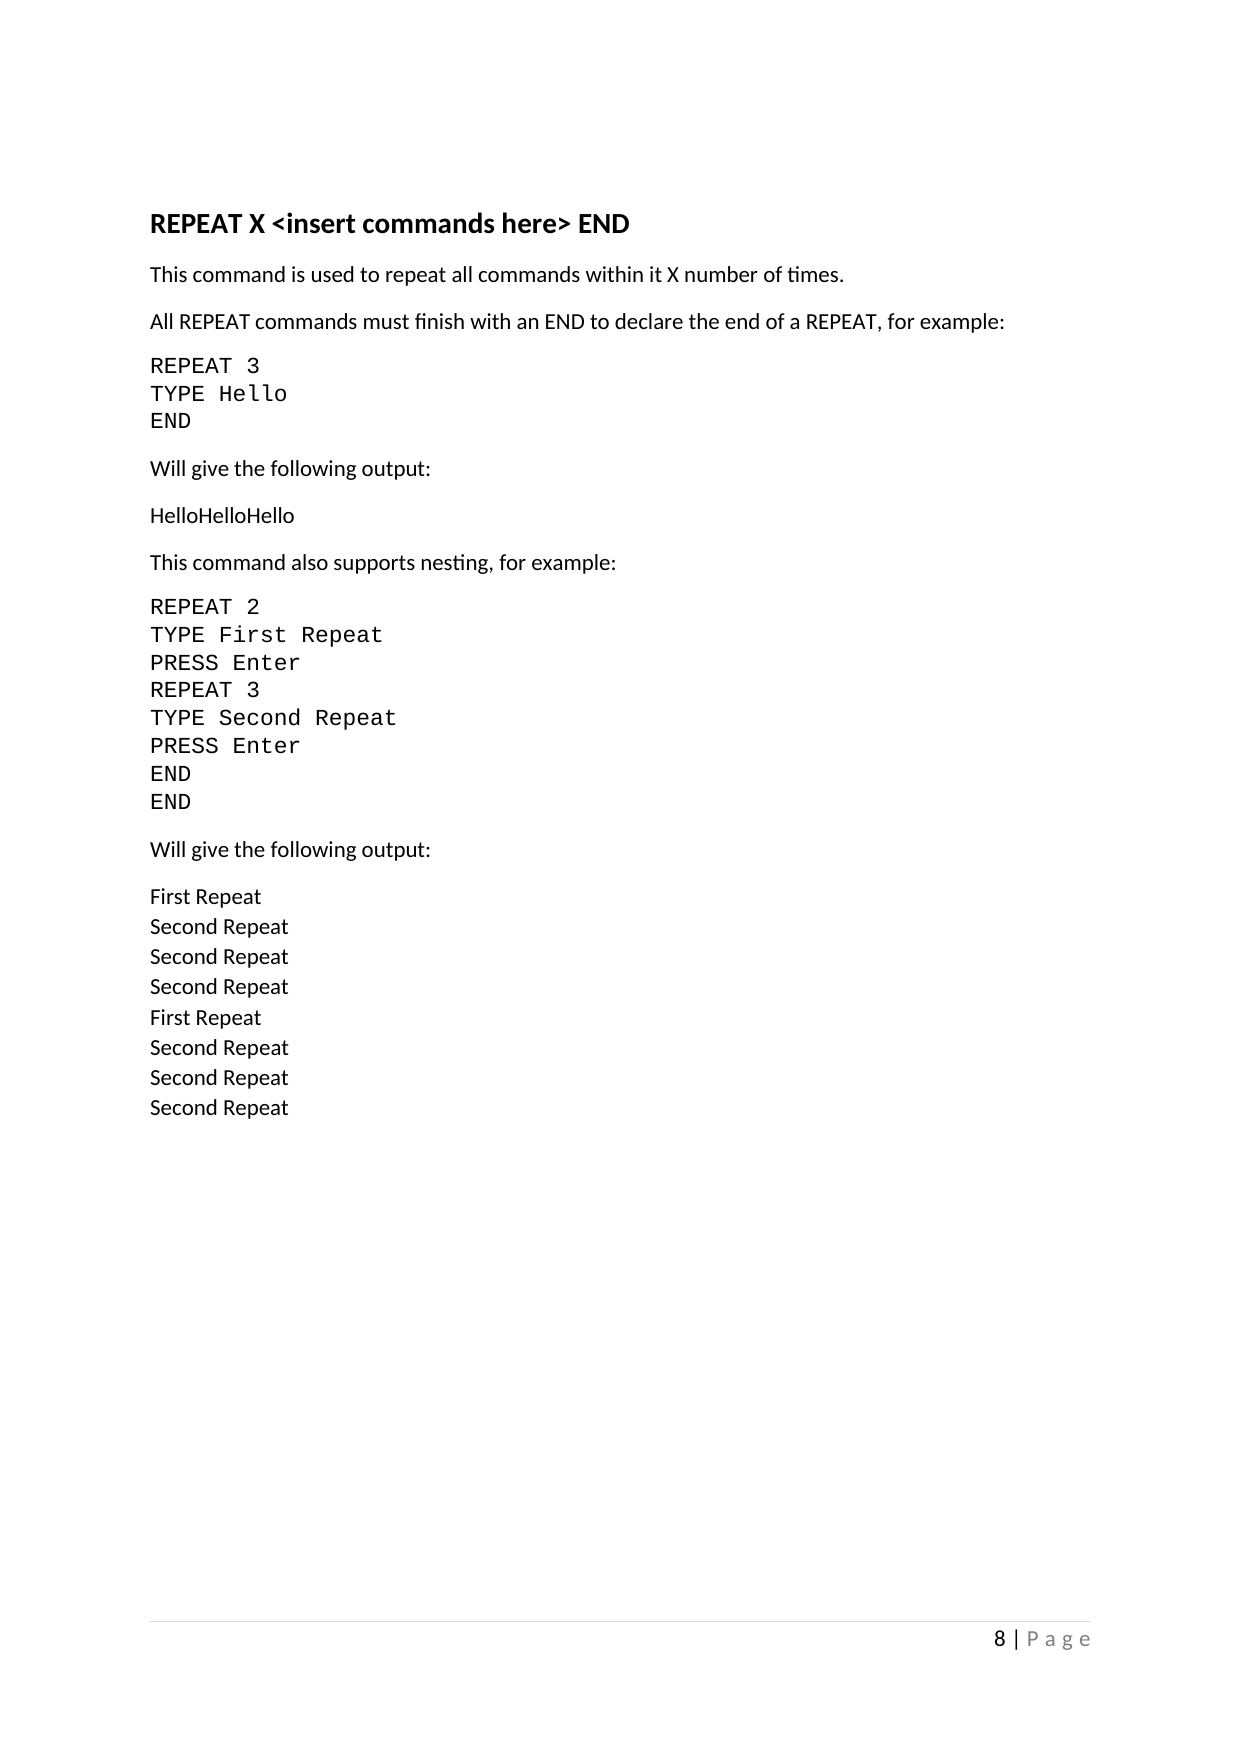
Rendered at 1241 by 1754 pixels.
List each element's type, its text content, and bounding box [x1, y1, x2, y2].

text Will give the following output: [150, 835, 1090, 863]
text This command also supports nesting, for example: [150, 548, 1090, 576]
text This command is used to repeat all commands within it X number of times. [150, 260, 1090, 288]
text Will give the following output: [150, 454, 1090, 482]
text HelloHelloHello [150, 501, 1090, 529]
text REPEAT X <insert commands here> END [150, 205, 1090, 241]
text REPEAT 2 TYPE First Repeat PRESS Enter REPEAT 3 TYPE Second Repeat PRESS Enter END END [150, 595, 1090, 816]
text All REPEAT commands must finish with an END to declare the end of a REPEAT, for example: [150, 307, 1090, 335]
text REPEAT 3 TYPE Hello END [150, 354, 1090, 436]
text First Repeat Second Repeat Second Repeat Second Repeat First Repeat Second Repeat Second Repeat Second Repeat [150, 882, 1090, 1121]
